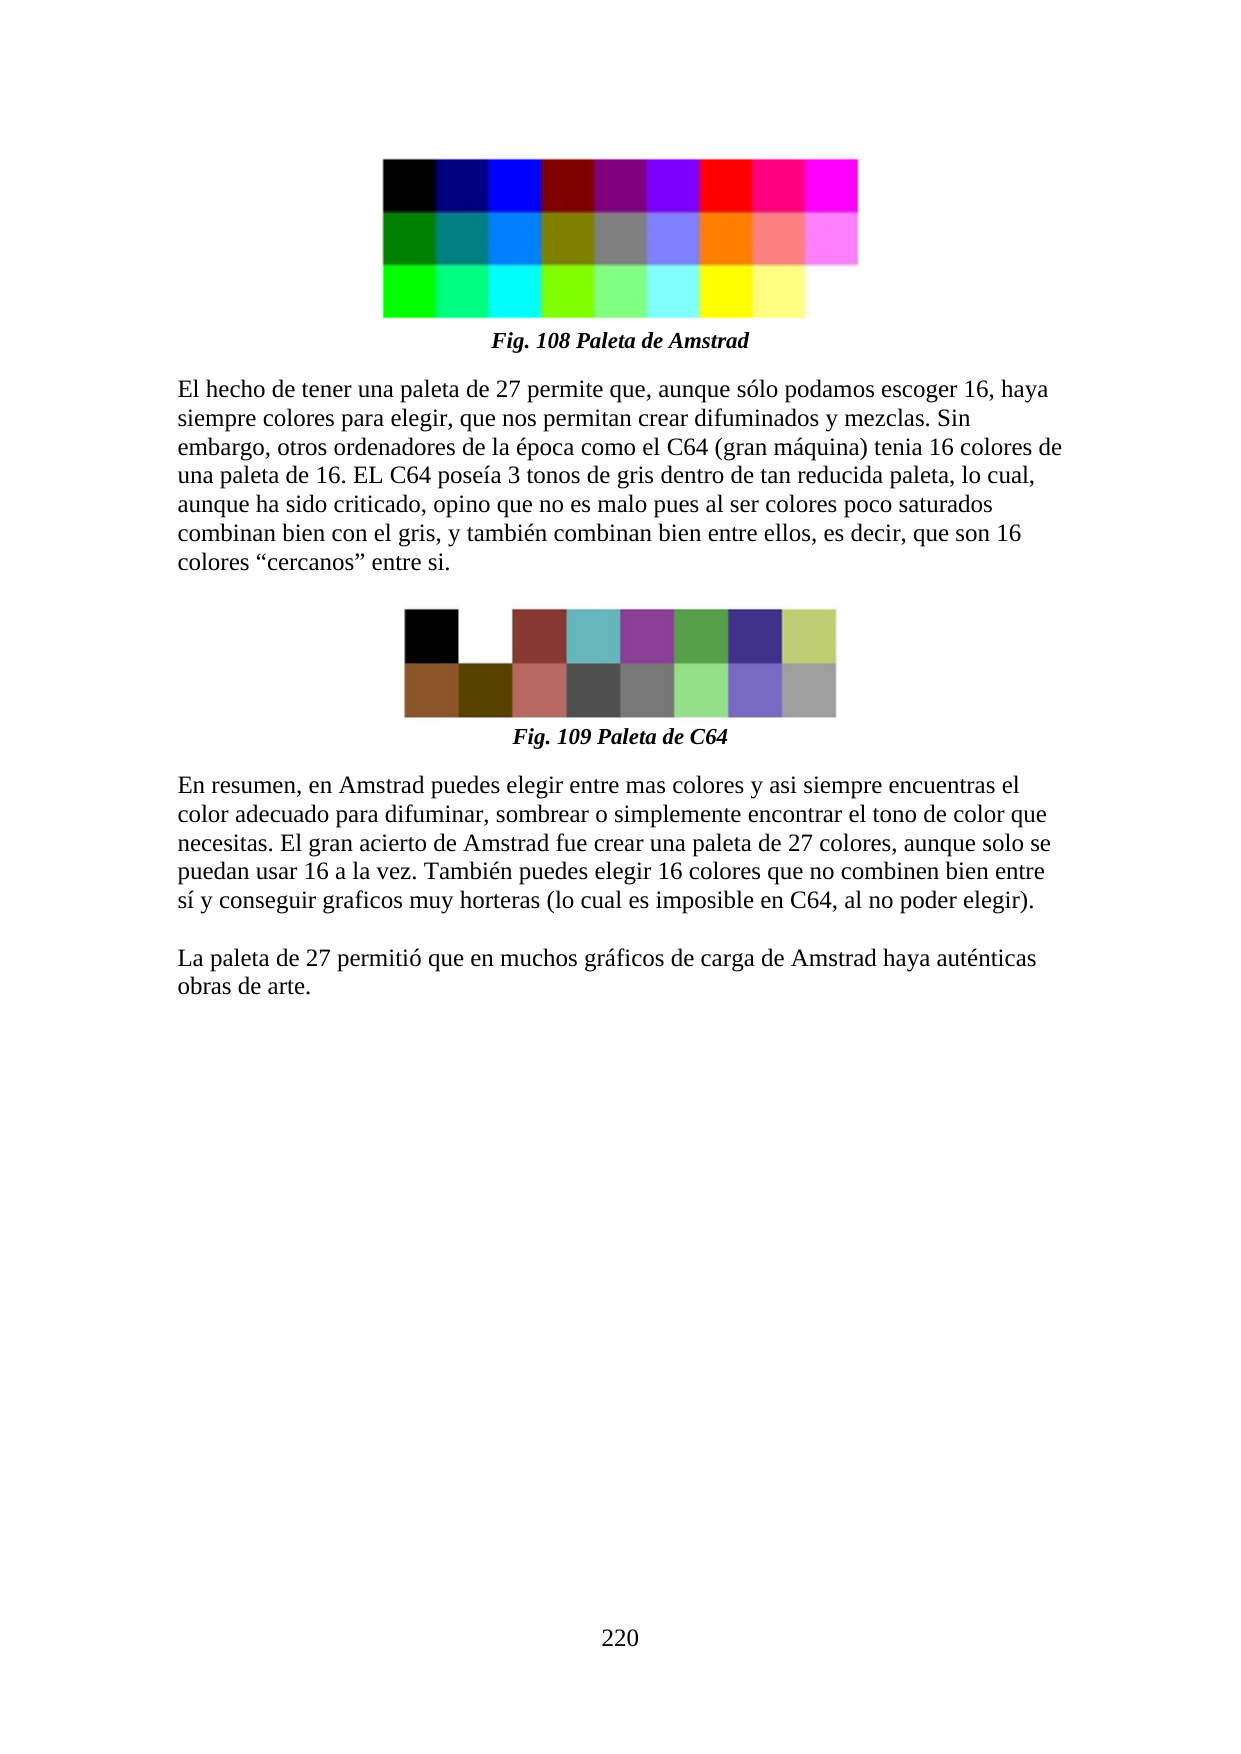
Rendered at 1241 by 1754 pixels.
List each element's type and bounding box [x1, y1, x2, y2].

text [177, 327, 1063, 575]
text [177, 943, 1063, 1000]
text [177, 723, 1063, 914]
picture [399, 604, 842, 723]
picture [373, 147, 867, 327]
